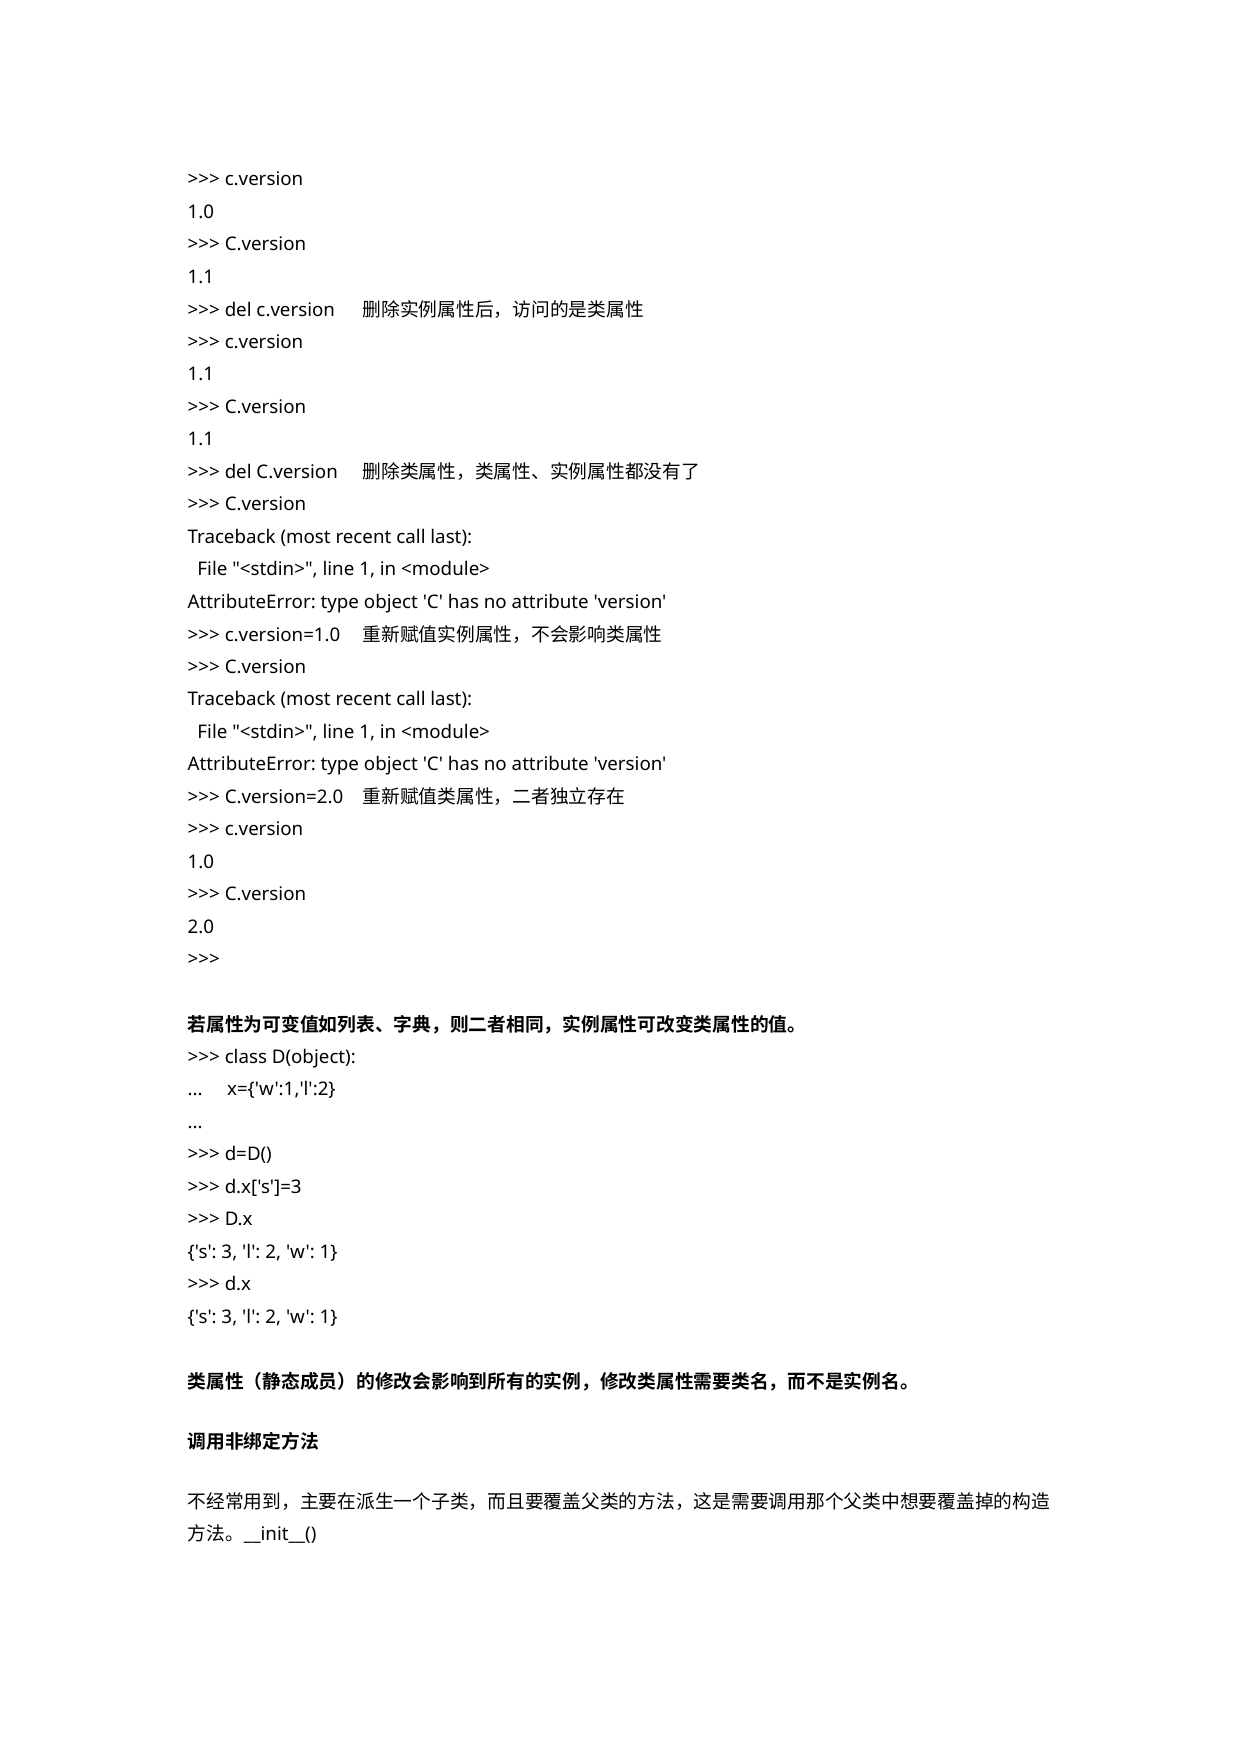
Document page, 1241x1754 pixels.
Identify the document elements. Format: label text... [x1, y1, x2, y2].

text >>> d.x['s']=3 [187, 1169, 1053, 1202]
text >>> C.version=2.0 重新赋值类属性，二者独立存在 [187, 779, 1053, 812]
text ... [187, 1104, 1053, 1137]
text ... x={'w':1,'l':2} [187, 1072, 1053, 1104]
text 1.1 [187, 422, 1053, 454]
text File "<stdin>", line 1, in <module> [187, 714, 1053, 747]
text Traceback (most recent call last): [187, 682, 1053, 714]
text >>> c.version [187, 812, 1053, 844]
text 1.1 [187, 259, 1053, 292]
text >>> c.version=1.0 重新赋值实例属性，不会影响类属性 [187, 617, 1053, 649]
text 2.0 [187, 909, 1053, 942]
subtitle 调用非绑定方法 [187, 1424, 1053, 1457]
text 1.0 [187, 844, 1053, 877]
text >>> C.version [187, 877, 1053, 909]
text >>> d.x [187, 1267, 1053, 1299]
text >>> del C.version 删除类属性，类属性、实例属性都没有了 [187, 454, 1053, 487]
text >>> del c.version 删除实例属性后，访问的是类属性 [187, 292, 1053, 324]
text >>> c.version [187, 162, 1053, 194]
text >>> D.x [187, 1202, 1053, 1234]
text 不经常用到，主要在派生一个子类，而且要覆盖父类的方法，这是需要调用那个父类中想要覆盖掉的构造方法。__init__() [187, 1484, 1053, 1549]
text >>> C.version [187, 389, 1053, 422]
text >>> C.version [187, 227, 1053, 259]
text >>> C.version [187, 487, 1053, 519]
text Traceback (most recent call last): [187, 519, 1053, 552]
text 若属性为可变值如列表、字典，则二者相同，实例属性可改变类属性的值。 [187, 1007, 1053, 1039]
text >>> c.version [187, 324, 1053, 357]
text >>> class D(object): [187, 1039, 1053, 1072]
text >>> C.version [187, 649, 1053, 682]
text 1.0 [187, 194, 1053, 227]
text AttributeError: type object 'C' has no attribute 'version' [187, 584, 1053, 617]
text 类属性（静态成员）的修改会影响到所有的实例，修改类属性需要类名，而不是实例名。 [187, 1364, 1053, 1397]
text >>> d=D() [187, 1137, 1053, 1169]
text {'s': 3, 'l': 2, 'w': 1} [187, 1234, 1053, 1267]
text {'s': 3, 'l': 2, 'w': 1} [187, 1299, 1053, 1332]
text >>> [187, 942, 1053, 974]
text 1.1 [187, 357, 1053, 389]
text File "<stdin>", line 1, in <module> [187, 552, 1053, 584]
text AttributeError: type object 'C' has no attribute 'version' [187, 747, 1053, 779]
